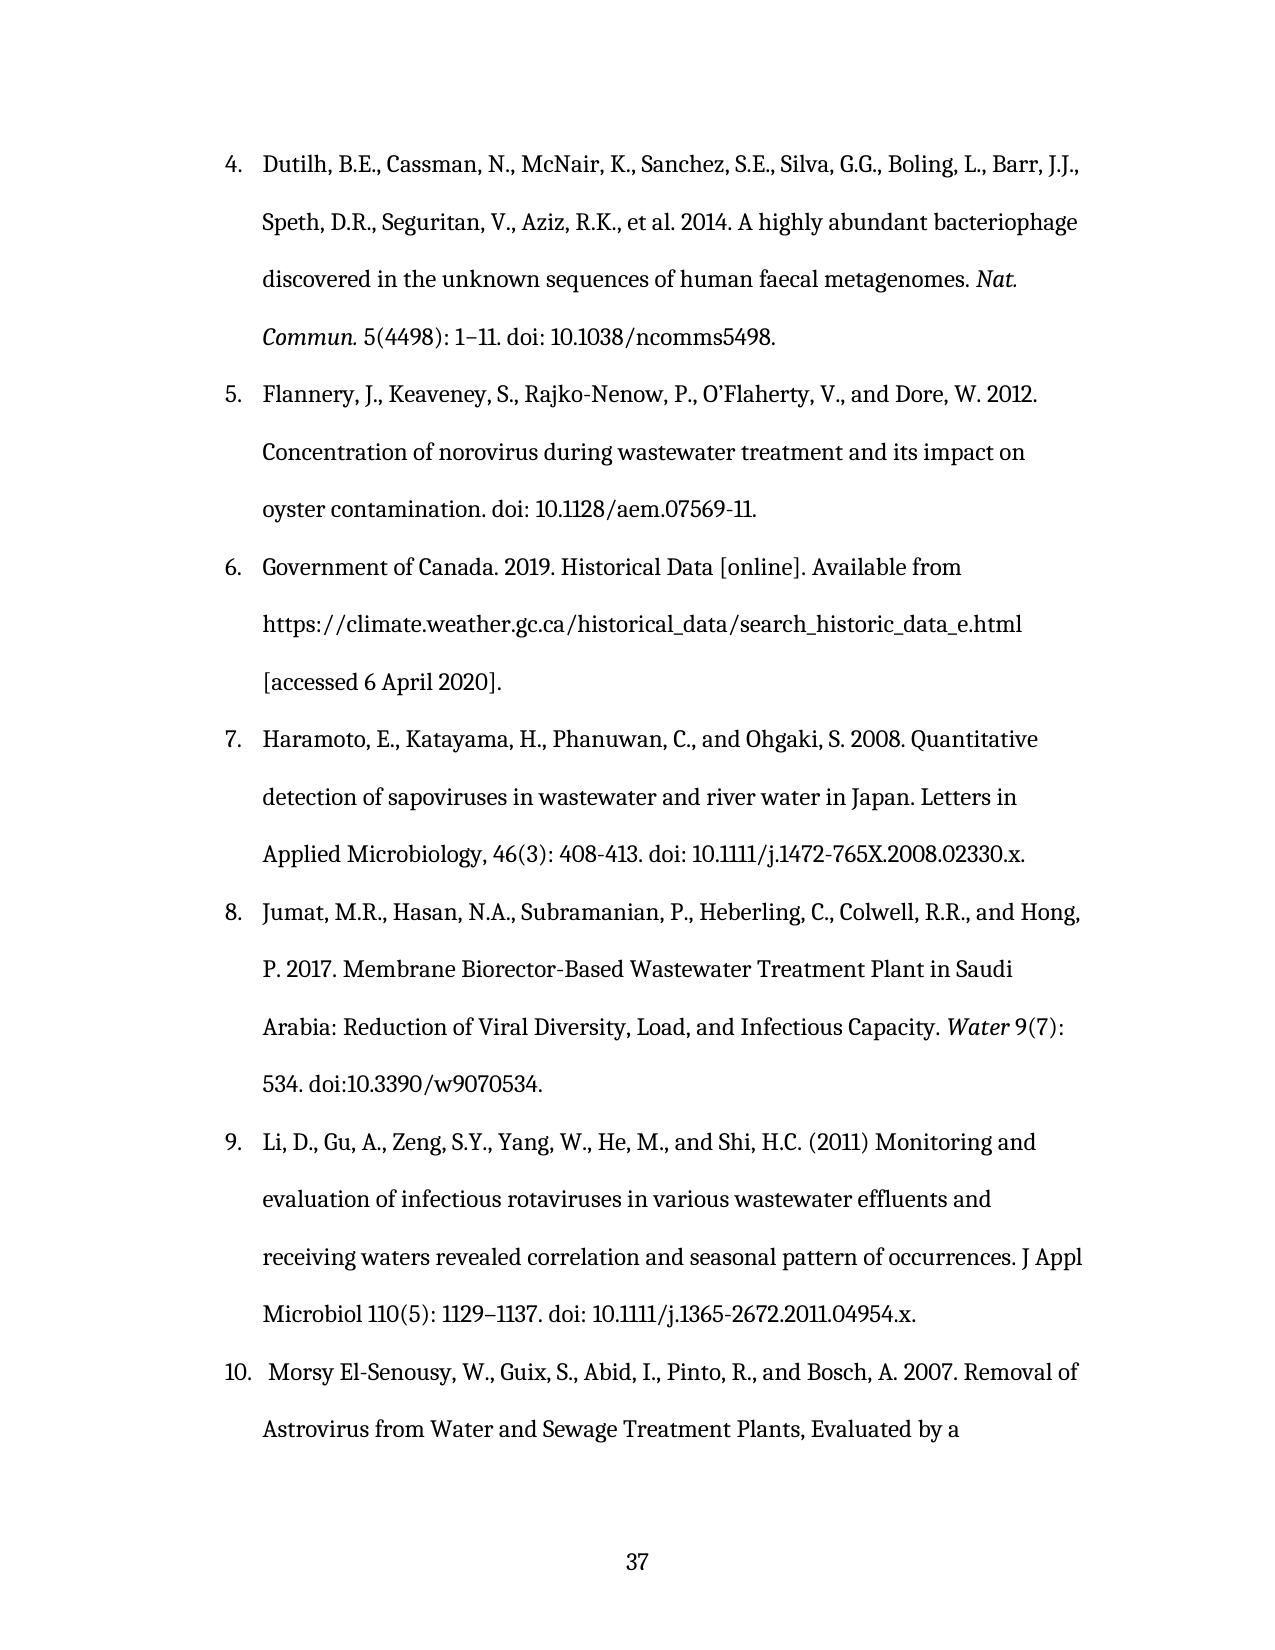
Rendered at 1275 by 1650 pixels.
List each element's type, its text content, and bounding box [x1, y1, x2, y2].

list Flannery, J., Keaveney, S., Rajko-Nenow, P., O’Flaherty, V., and Dore, W. 2012. Concentration of norovirus during wastewater treatment and its impact on oyster contamination. doi: 10.1128/aem.07569-11. [225, 380, 1087, 524]
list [225, 1357, 1087, 1444]
list Jumat, M.R., Hasan, N.A., Subramanian, P., Heberling, C., Colwell, R.R., and Hong, P. 2017. Membrane Biorector-Based Wastewater Treatment Plant in Saudi Arabia: Reduction of Viral Diversity, Load, and Infectious Capacity. Water 9(7): 534. doi:10.3390/w9070534. [225, 897, 1087, 1099]
list Haramoto, E., Katayama, H., Phanuwan, C., and Ohgaki, S. 2008. Quantitative detection of sapoviruses in wastewater and river water in Japan. Letters in Applied Microbiology, 46(3): 408-413. doi: 10.1111/j.1472-765X.2008.02330.x. [225, 725, 1087, 869]
list Government of Canada. 2019. Historical Data [online]. Available from https://climate.weather.gc.ca/historical_data/search_historic_data_e.html [accessed 6 April 2020]. [225, 552, 1087, 696]
list Li, D., Gu, A., Zeng, S.Y., Yang, W., He, M., and Shi, H.C. (2011) Monitoring and evaluation of infectious rotaviruses in various wastewater effluents and receiving waters revealed correlation and seasonal pattern of occurrences. J Appl Microbiol 110(5): 1129–1137. doi: 10.1111/j.1365-2672.2011.04954.x. [225, 1127, 1087, 1329]
list Dutilh, B.E., Cassman, N., McNair, K., Sanchez, S.E., Silva, G.G., Boling, L., Barr, J.J., Speth, D.R., Seguritan, V., Aziz, R.K., et al. 2014. A highly abundant bacteriophage discovered in the unknown sequences of human faecal metagenomes. Nat. Commun. 5(4498): 1−11. doi: 10.1038/ncomms5498. [225, 150, 1087, 351]
